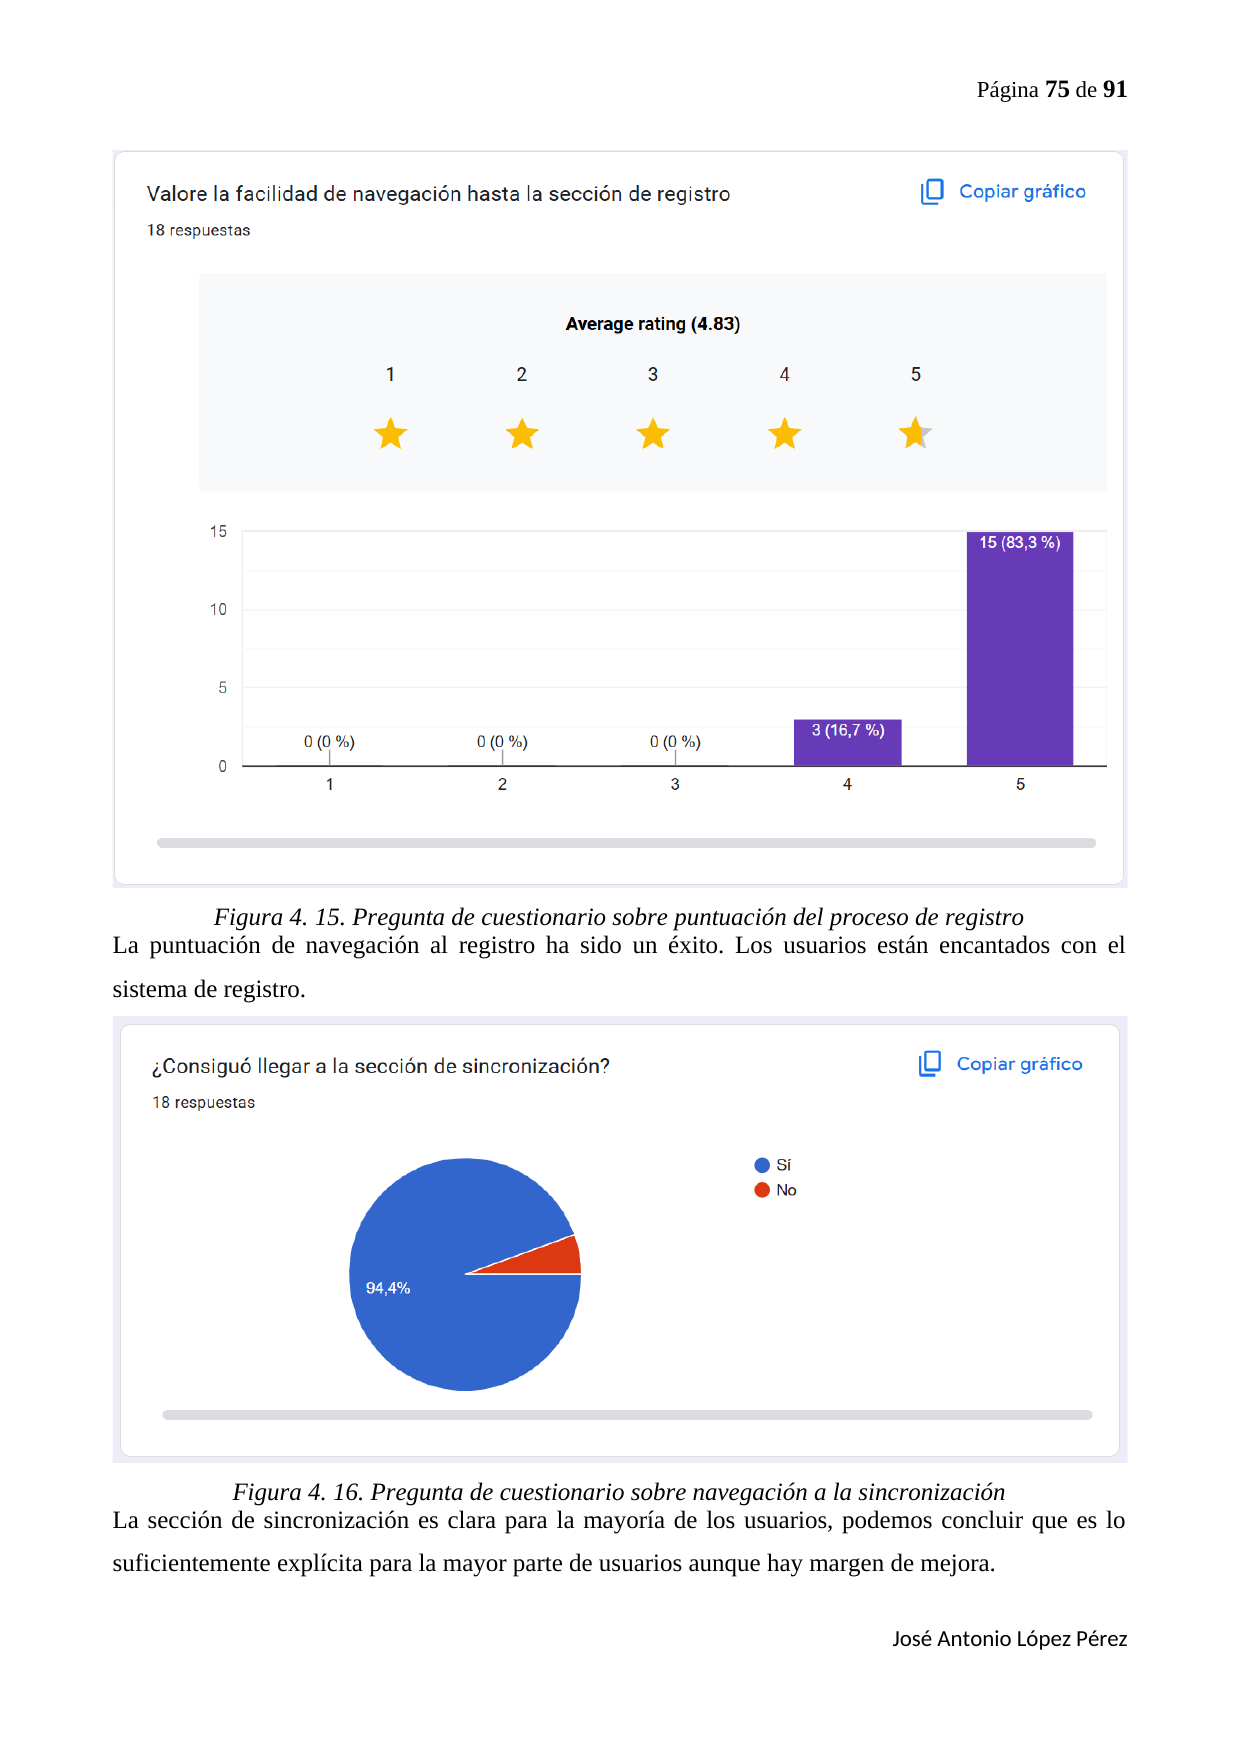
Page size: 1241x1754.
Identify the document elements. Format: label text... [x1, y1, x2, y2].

text Figura 4. 15. Pregunta de cuestionario sobre puntuación del proceso de registro [112, 902, 1128, 931]
text La sección de sincronización es clara para la mayoría de los usuarios, podemos concluir que es lo suficientemente explícita para la mayor parte de usuarios aunque hay margen de mejora. [112, 1505, 1128, 1577]
text La puntuación de navegación al registro ha sido un éxito. Los usuarios están encantados con el sistema de registro. [112, 931, 1128, 1002]
text Figura 4. 16. Pregunta de cuestionario sobre navegación a la sincronización [112, 1477, 1128, 1505]
picture [112, 1016, 1128, 1463]
picture [112, 150, 1128, 888]
